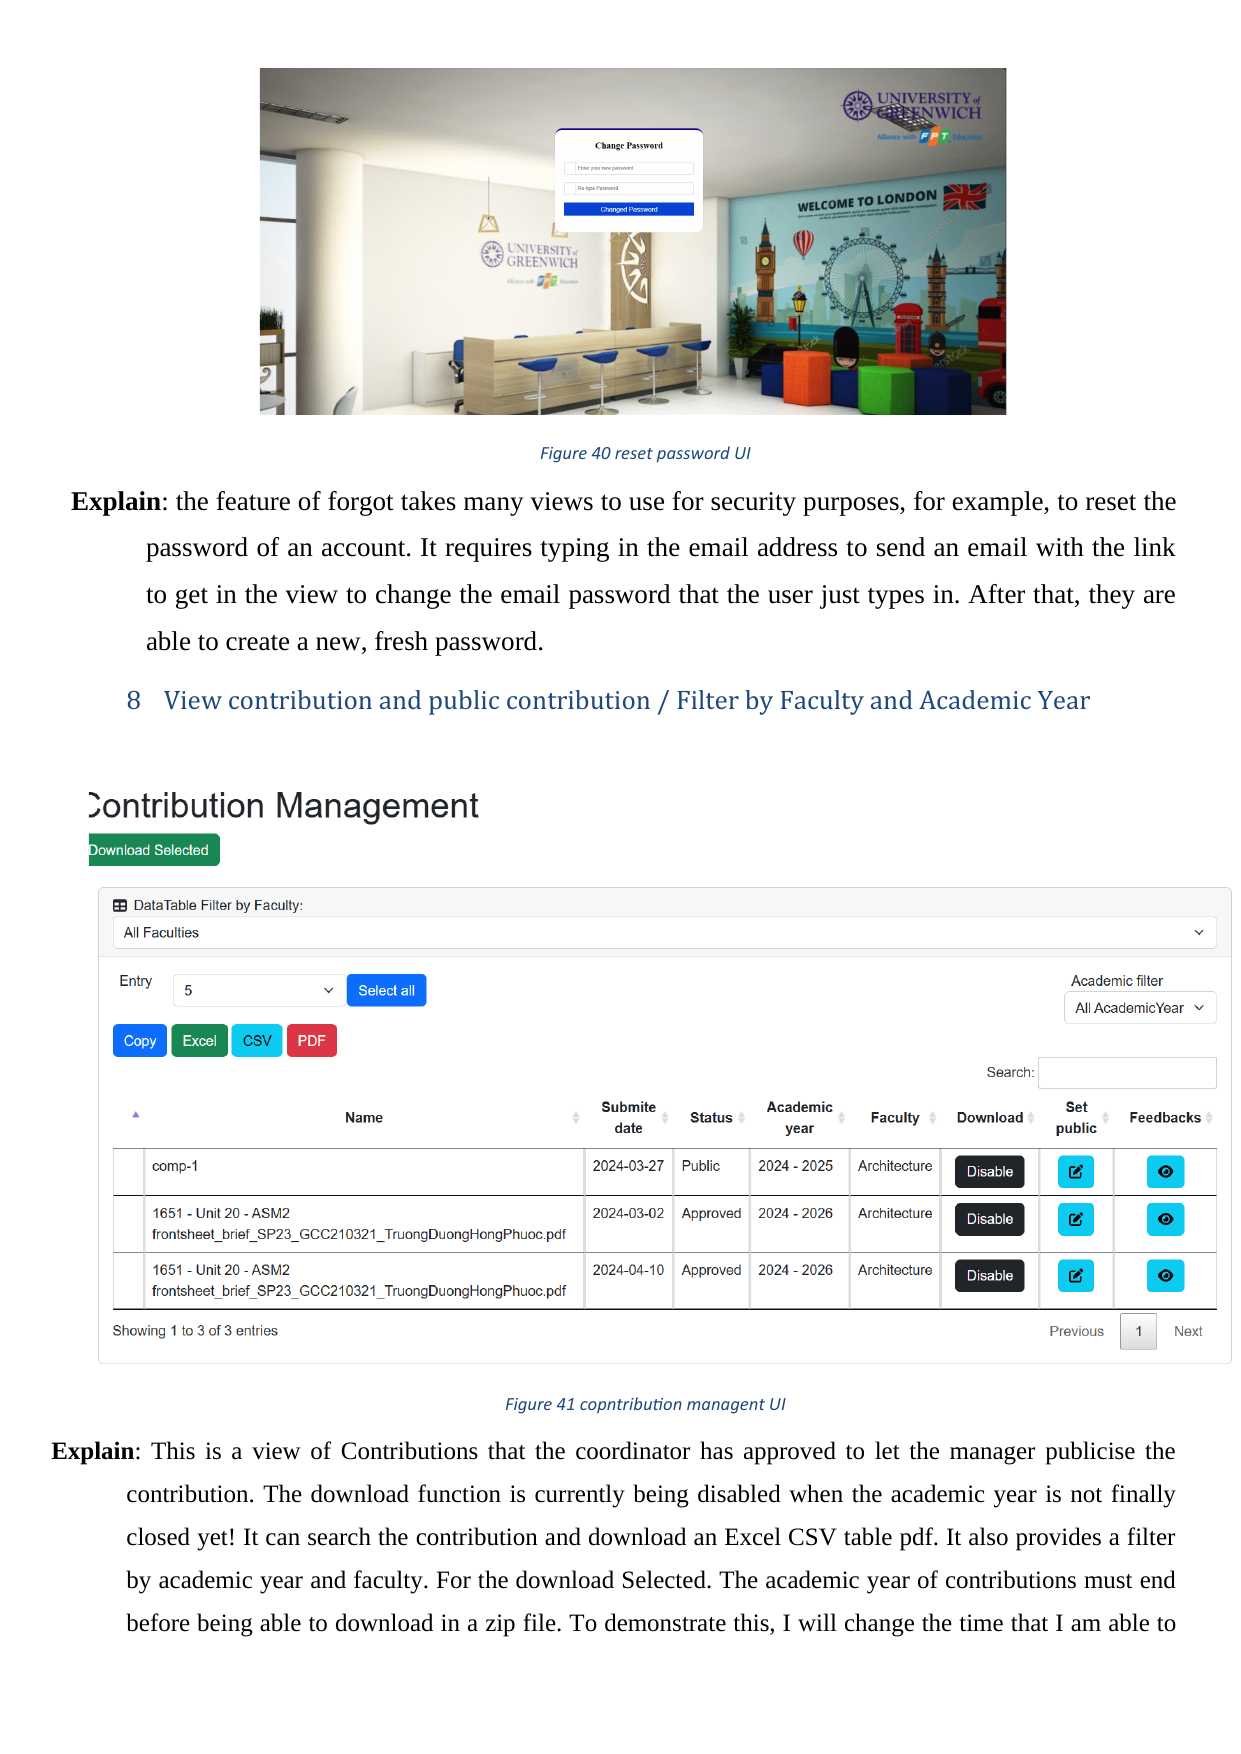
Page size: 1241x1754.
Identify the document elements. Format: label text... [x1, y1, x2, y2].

subtitle View contribution and public contribution / Filter by Faculty and Academic Year [126, 684, 1221, 716]
picture [259, 68, 1007, 415]
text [51, 1436, 1178, 1637]
picture [88, 780, 1240, 1366]
text Explain: the feature of forgot takes many views to use for security purposes, for example, to reset the password of an account. It requires typing in the email address to send an email with the link to get in the view to change the email password that the user just types in. After that, they are able to create a new, fresh password. [71, 485, 1178, 656]
